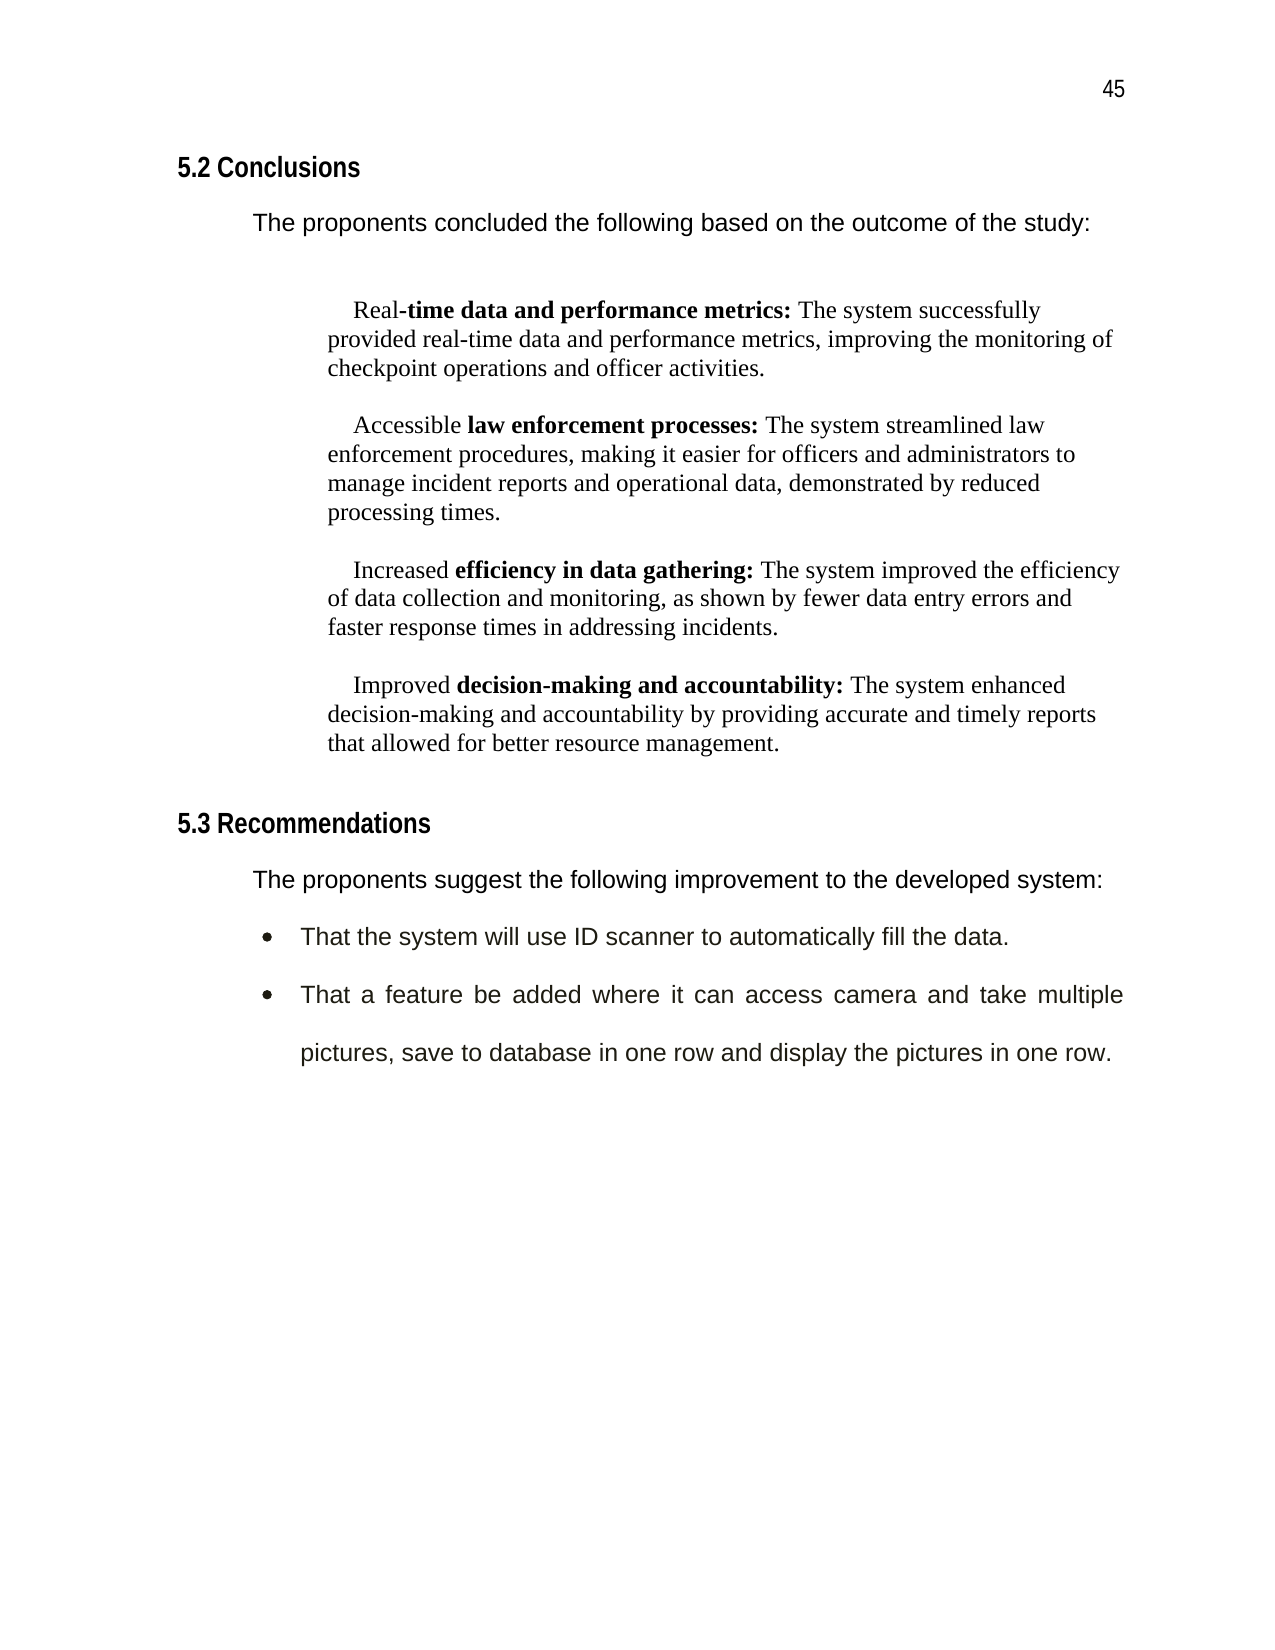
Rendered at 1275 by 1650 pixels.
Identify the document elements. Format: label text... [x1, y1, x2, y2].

text  Improved decision-making and accountability: The system enhanced decision-making and accountability by providing accurate and timely reports that allowed for better resource management. [327, 670, 1125, 756]
subtitle 5.3 Recommendations [177, 806, 1125, 840]
text The proponents suggest the following improvement to the developed system: [177, 865, 1125, 893]
text The proponents concluded the following based on the outcome of the study: [177, 208, 1125, 237]
text  Accessible law enforcement processes: The system streamlined law enforcement procedures, making it easier for officers and administrators to manage incident reports and operational data, demonstrated by reduced processing times. [327, 411, 1125, 526]
list That a feature be added where it can access camera and take multiple pictures, save to database in one row and display the pictures in one row. [263, 980, 1125, 1066]
text  Increased efficiency in data gathering: The system improved the efficiency of data collection and monitoring, as shown by fewer data entry errors and faster response times in addressing incidents. [327, 555, 1125, 641]
subtitle 5.2 Conclusions [177, 150, 1125, 183]
list That the system will use ID scanner to automatically fill the data. [263, 922, 1125, 951]
text  Real-time data and performance metrics: The system successfully provided real-time data and performance metrics, improving the monitoring of checkpoint operations and officer activities. [327, 295, 1125, 381]
